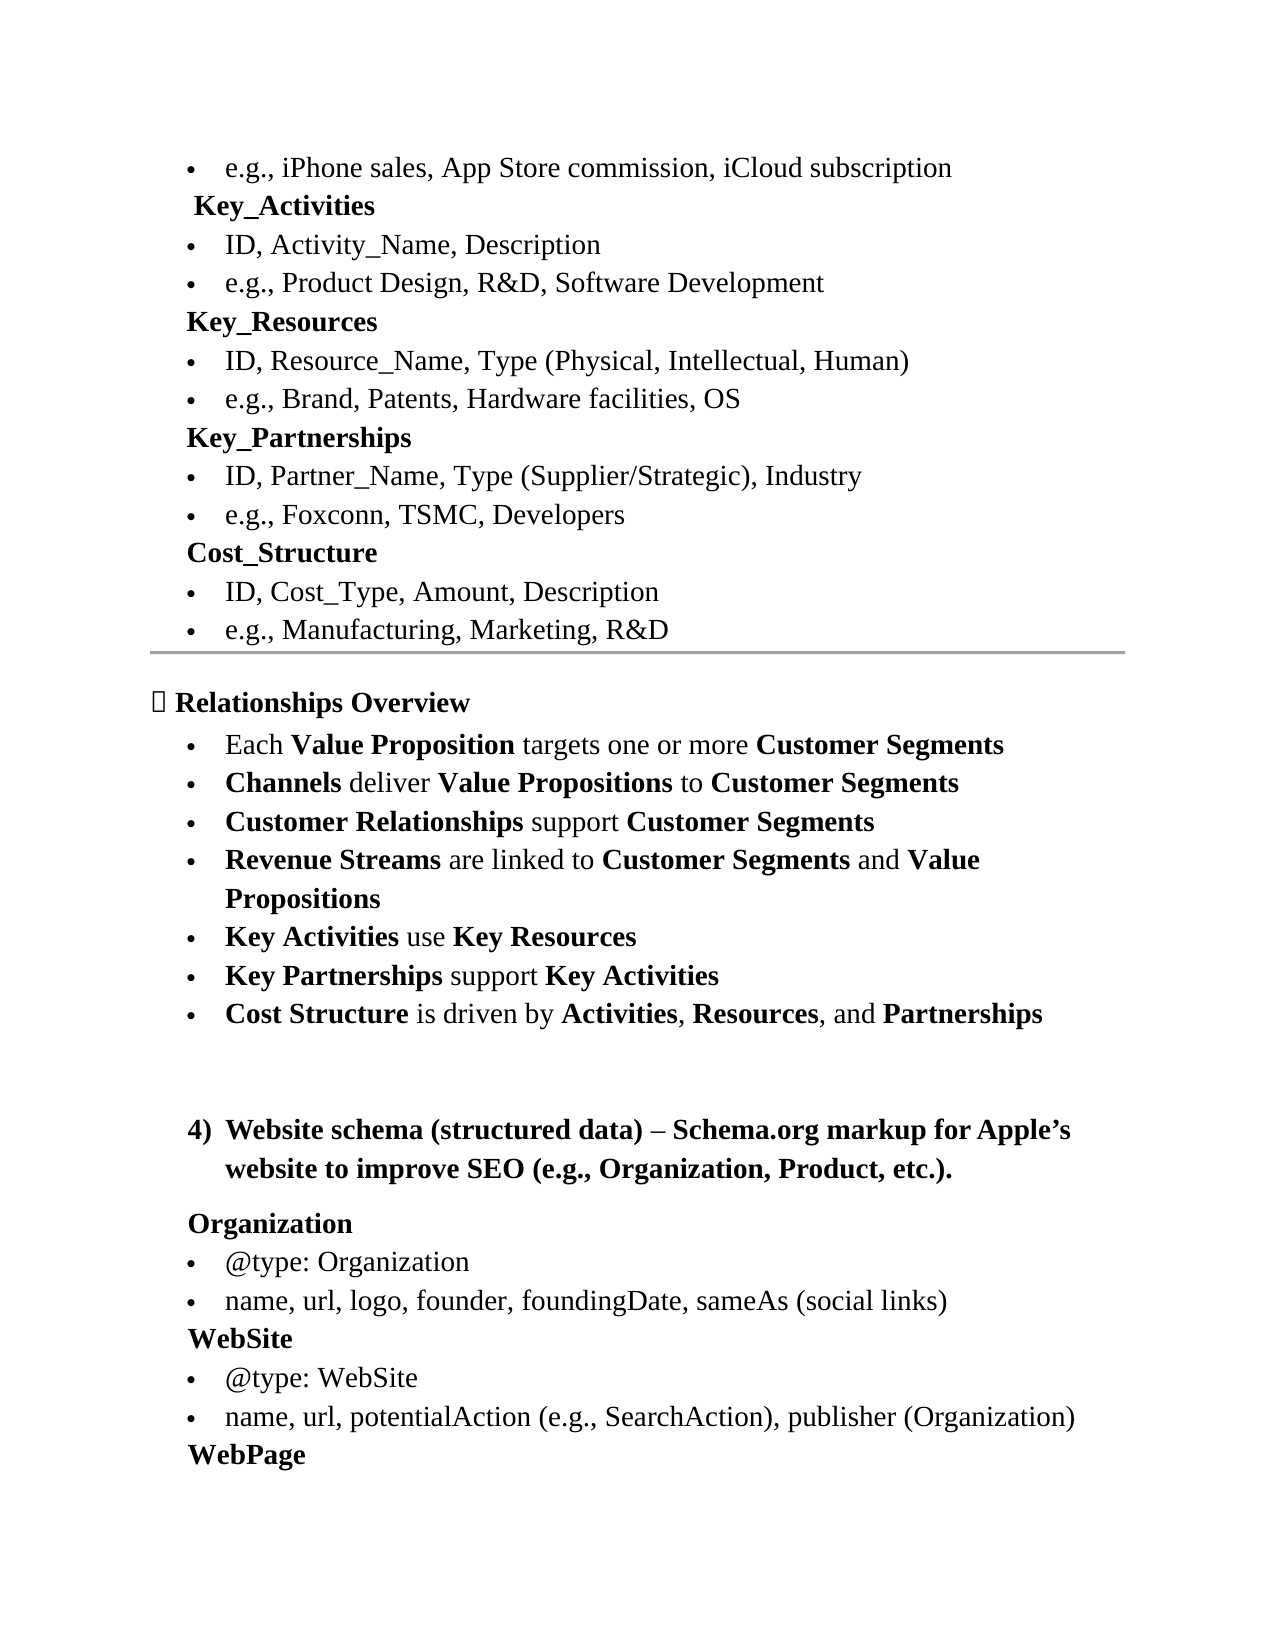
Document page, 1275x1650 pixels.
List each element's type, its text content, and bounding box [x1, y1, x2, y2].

list e.g., Foxconn, TSMC, Developers [187, 497, 1125, 530]
text 🔁 Relationships Overview [150, 681, 1125, 721]
list ID, Resource_Name, Type (Physical, Intellectual, Human) [187, 343, 1125, 376]
list name, url, potentialAction (e.g., SearchAction), publisher (Organization) [187, 1399, 1125, 1432]
text Key_Resources [150, 304, 1125, 338]
list @type: WebSite [187, 1360, 1125, 1394]
list ID, Activity_Name, Description [187, 227, 1125, 261]
list e.g., Product Design, R&D, Software Development [187, 266, 1125, 299]
text Key_Activities [150, 188, 1125, 222]
list Cost Structure is driven by Activities, Resources, and Partnerships [187, 997, 1125, 1030]
list e.g., Manufacturing, Marketing, R&D [187, 612, 1125, 646]
list ID, Partner_Name, Type (Supplier/Strategic), Industry [187, 458, 1125, 492]
list Website schema (structured data) – Schema.org markup for Apple’s website to improve SEO (e.g., Organization, Product, etc.). [187, 1112, 1125, 1184]
list e.g., iPhone sales, App Store commission, iCloud subscription [187, 150, 1125, 183]
text Cost_Structure [150, 535, 1125, 569]
text Organization [187, 1206, 1125, 1239]
list Key Partnerships support Key Activities [187, 958, 1125, 992]
text Key_Partnerships [150, 420, 1125, 453]
text WebPage [187, 1437, 1125, 1471]
list @type: Organization [187, 1244, 1125, 1278]
list e.g., Brand, Patents, Hardware facilities, OS [187, 381, 1125, 415]
list Key Activities use Key Resources [187, 919, 1125, 953]
list Customer Relationships support Customer Segments [187, 804, 1125, 837]
list Each Value Proposition targets one or more Customer Segments [187, 727, 1125, 760]
list Channels deliver Value Propositions to Customer Segments [187, 765, 1125, 799]
list ID, Cost_Type, Amount, Description [187, 574, 1125, 607]
list Revenue Streams are linked to Customer Segments and Value Propositions [187, 842, 1125, 914]
list name, url, logo, founder, foundingDate, sameAs (social links) [187, 1283, 1125, 1317]
text WebSite [187, 1322, 1125, 1355]
